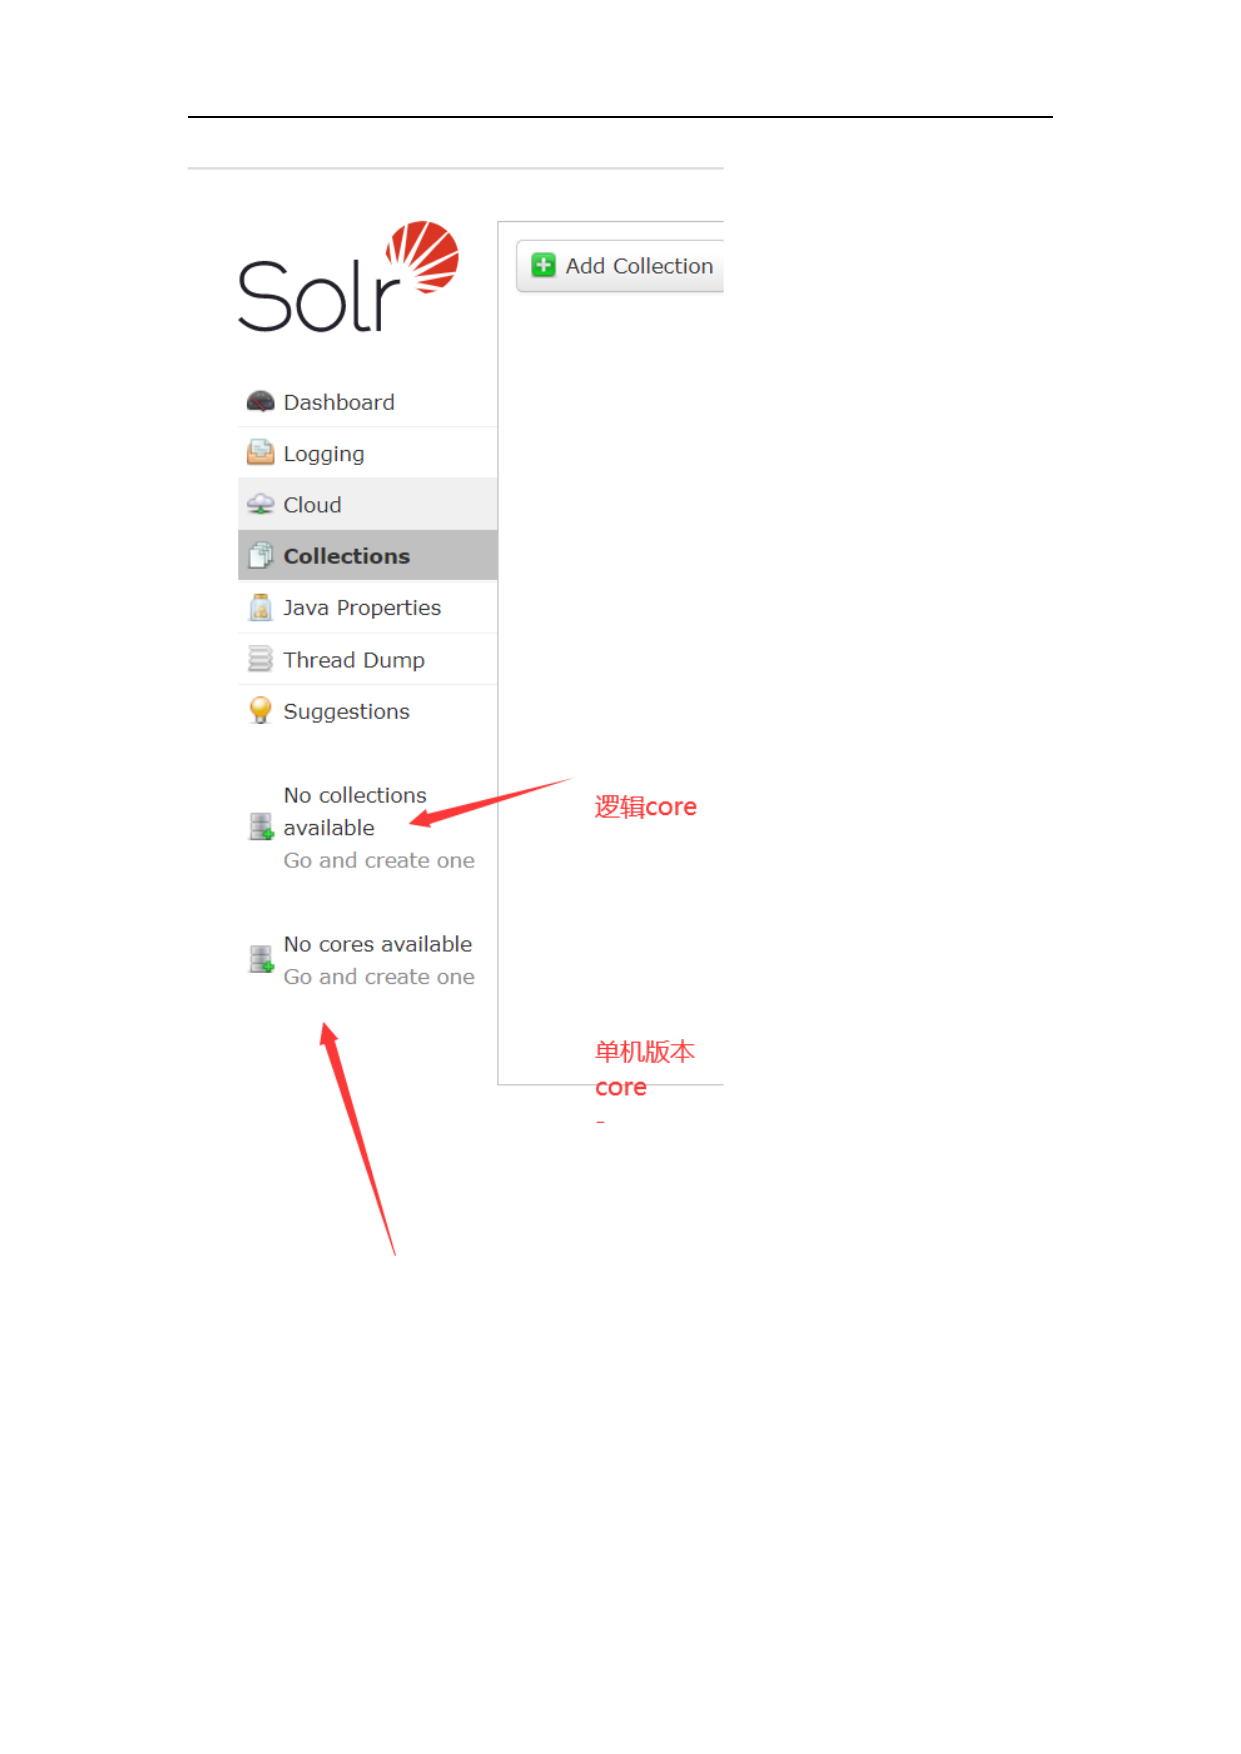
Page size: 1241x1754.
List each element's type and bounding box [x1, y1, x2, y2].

picture [187, 162, 724, 1322]
